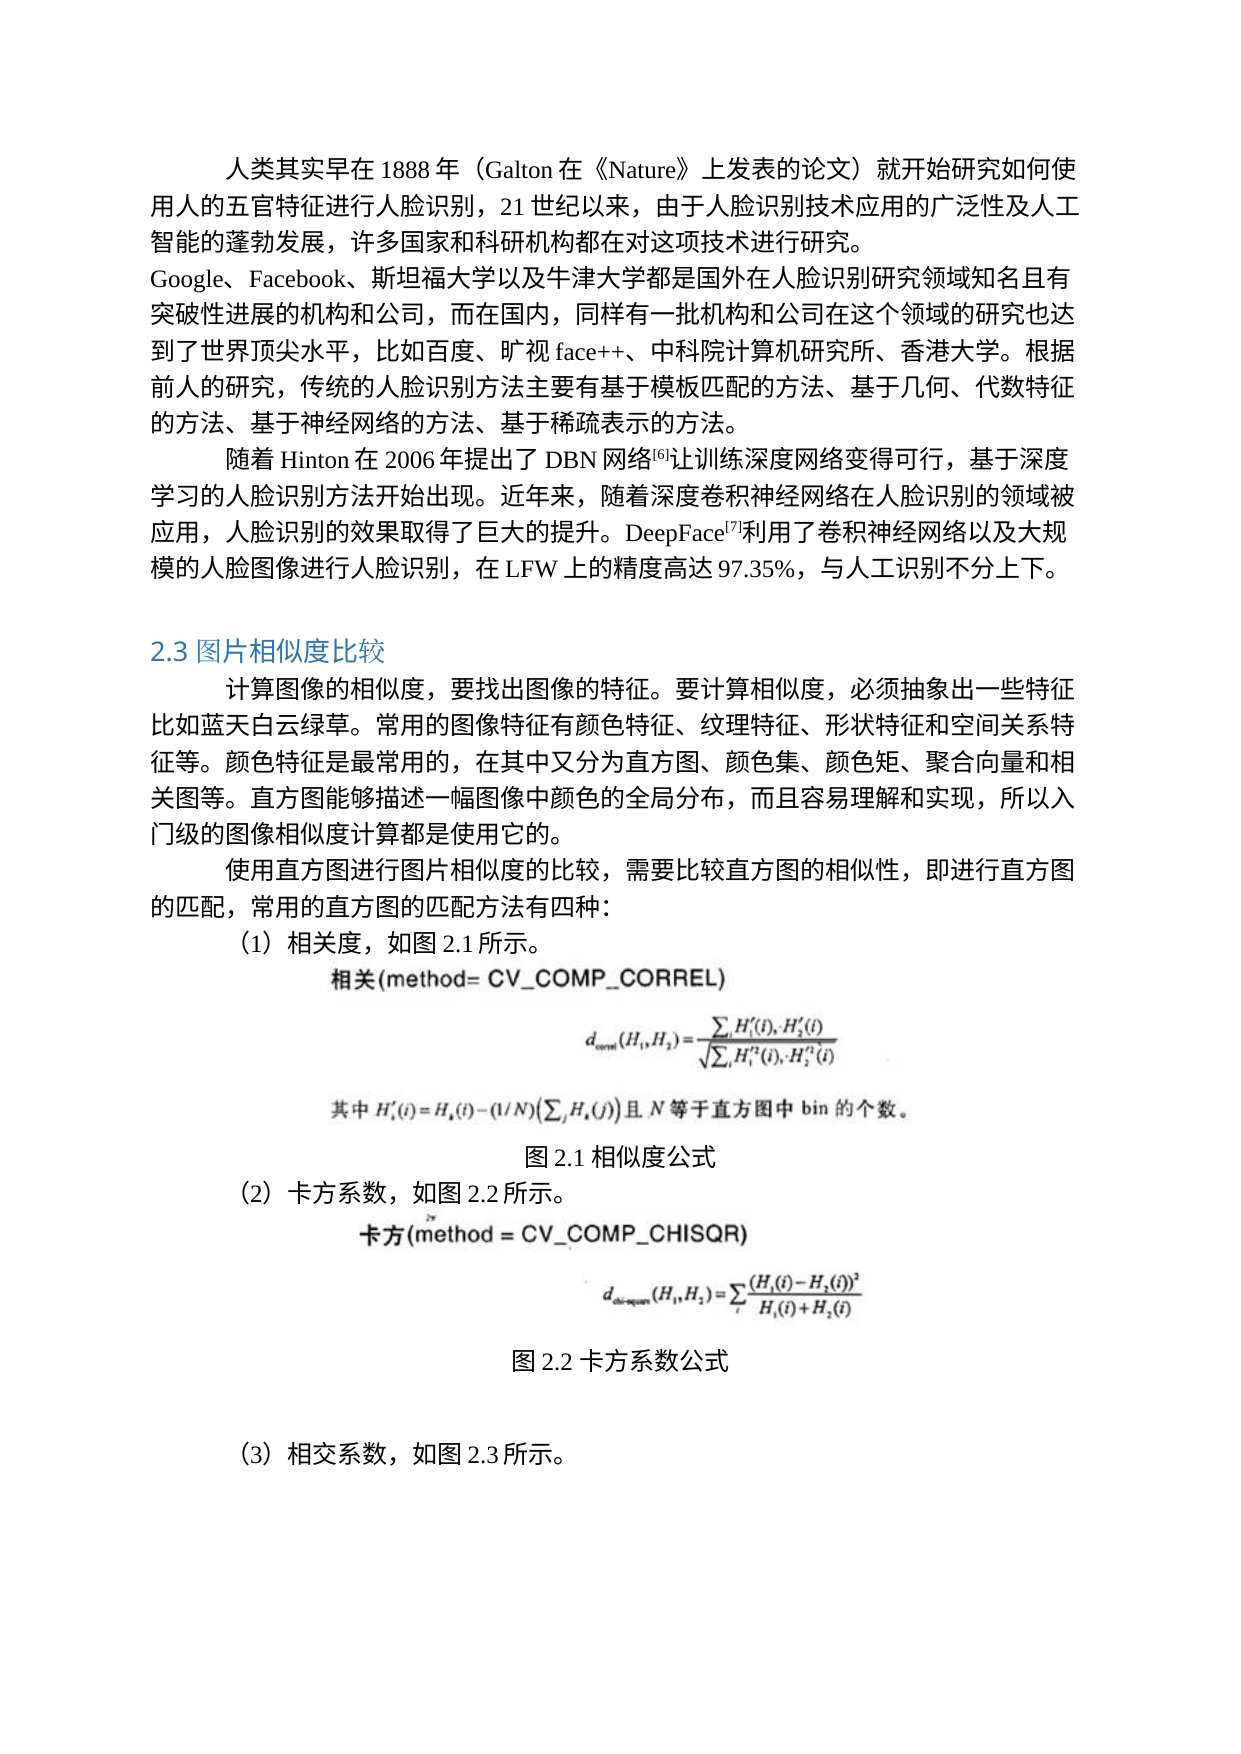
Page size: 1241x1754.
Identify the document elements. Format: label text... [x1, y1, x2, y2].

text 人类其实早在1888年（Galton在《Nature》上发表的论文）就开始研究如何使用人的五官特征进行人脸识别，21世纪以来，由于人脸识别技术应用的广泛性及人工智能的蓬勃发展，许多国家和科研机构都在对这项技术进行研究。Google、Facebook、斯坦福大学以及牛津大学都是国外在人脸识别研究领域知名且有突破性进展的机构和公司，而在国内，同样有一批机构和公司在这个领域的研究也达到了世界顶尖水平，比如百度、旷视face++、中科院计算机研究所、香港大学。根据前人的研究，传统的人脸识别方法主要有基于模板匹配的方法、基于几何、代数特征的方法、基于神经网络的方法、基于稀疏表示的方法。 [150, 150, 1090, 440]
text （2）卡方系数，如图2.2所示。 [150, 1173, 1090, 1209]
picture [359, 1209, 881, 1341]
text 使用直方图进行图片相似度的比较，需要比较直方图的相似性，即进行直方图的匹配，常用的直方图的匹配方法有四种： [150, 851, 1090, 923]
picture [327, 959, 914, 1137]
subtitle 2.3 图片相似度比较 [150, 630, 1090, 669]
text 图2.1 相似度公式 [150, 1137, 1090, 1173]
text （1）相关度，如图2.1所示。 [150, 923, 1090, 959]
text 随着Hinton在2006年提出了DBN网络[6]让训练深度网络变得可行，基于深度学习的人脸识别方法开始出现。近年来，随着深度卷积神经网络在人脸识别的领域被应用，人脸识别的效果取得了巨大的提升。DeepFace[7]利用了卷积神经网络以及大规模的人脸图像进行人脸识别，在LFW上的精度高达97.35%，与人工识别不分上下。 [150, 440, 1090, 585]
text （3）相交系数，如图2.3所示。 [150, 1435, 1090, 1471]
text 图2.2 卡方系数公式 [150, 1341, 1090, 1377]
text 计算图像的相似度，要找出图像的特征。要计算相似度，必须抽象出一些特征比如蓝天白云绿草。常用的图像特征有颜色特征、纹理特征、形状特征和空间关系特征等。颜色特征是最常用的，在其中又分为直方图、颜色集、颜色矩、聚合向量和相关图等。直方图能够描述一幅图像中颜色的全局分布，而且容易理解和实现，所以入门级的图像相似度计算都是使用它的。 [150, 669, 1090, 851]
